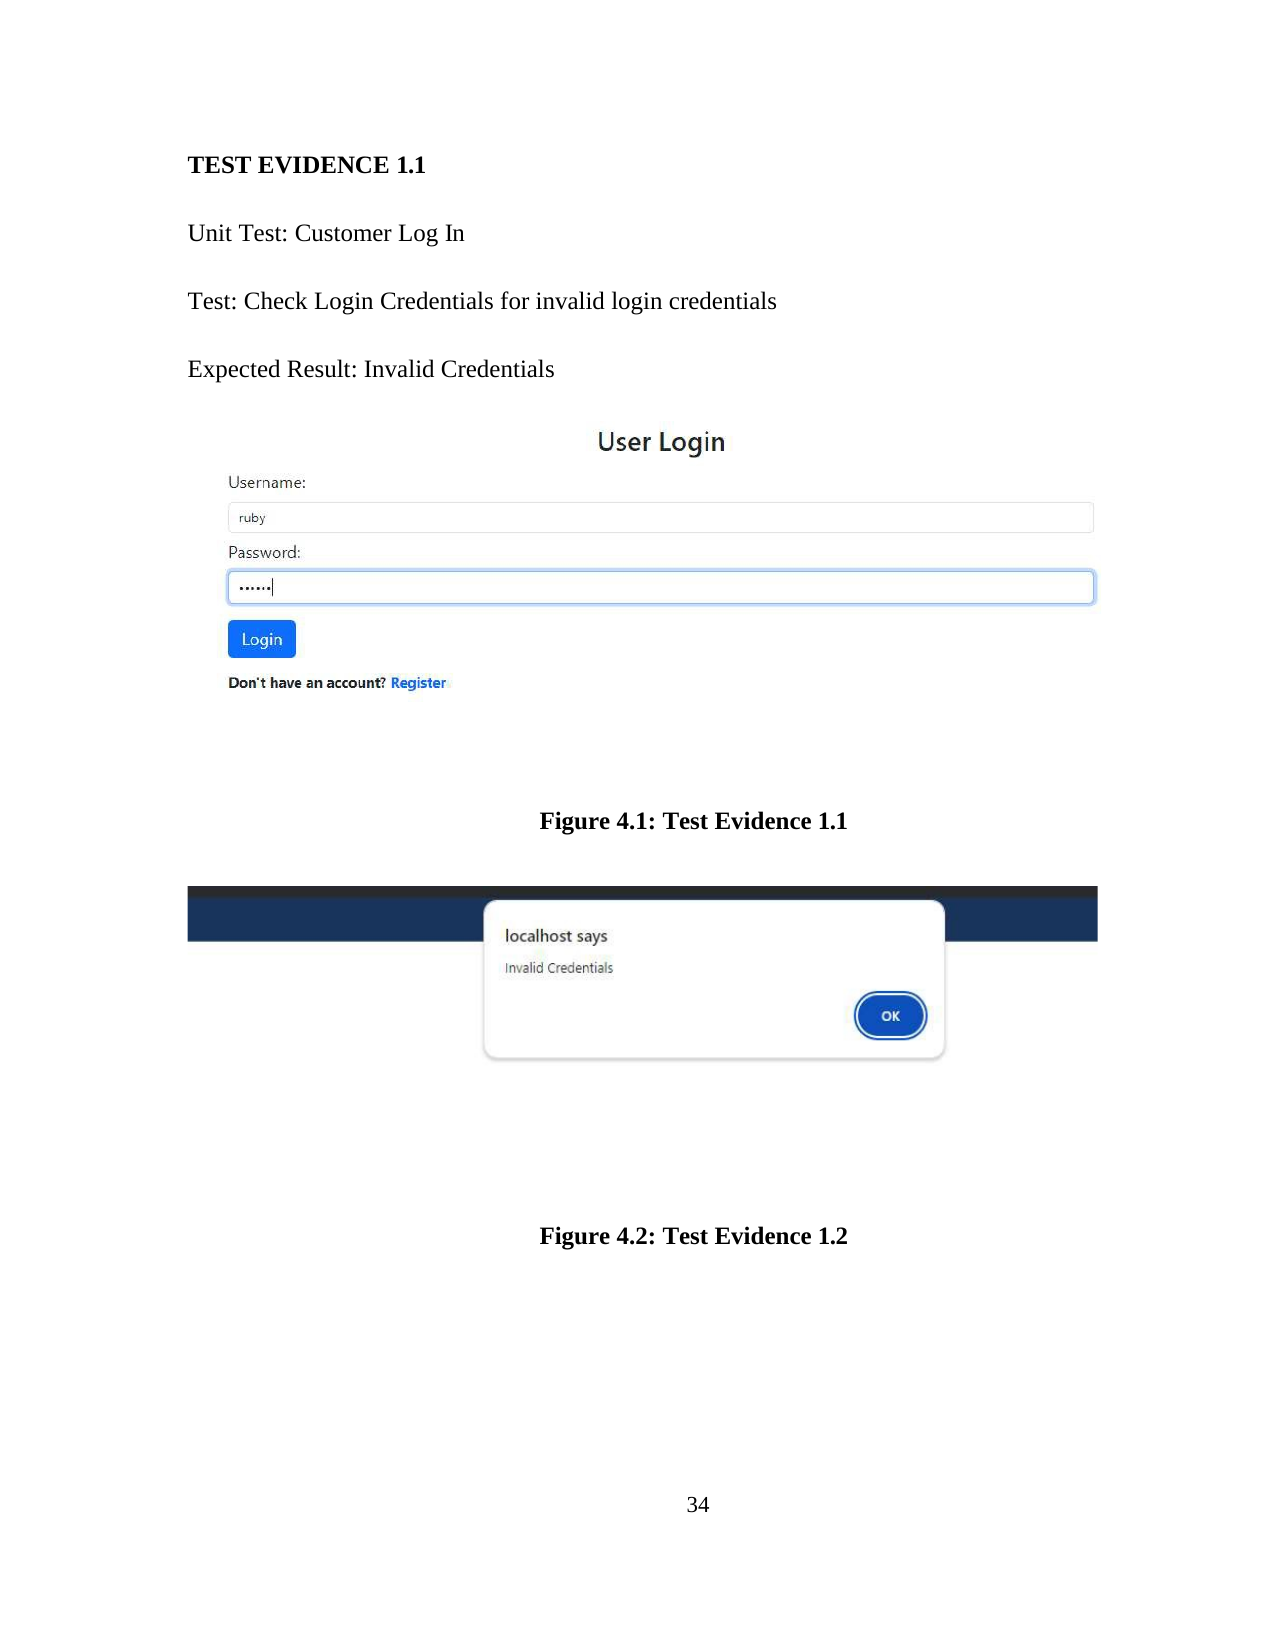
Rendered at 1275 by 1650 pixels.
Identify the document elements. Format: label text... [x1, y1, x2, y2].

text Figure 4.2: Test Evidence 1.2 [175, 1221, 1213, 1250]
text Figure 4.1: Test Evidence 1.1 [175, 806, 1213, 835]
text Test: Check Login Credentials for invalid login credentials Expected Result: Invalid Credentials [187, 286, 844, 383]
text TEST EVIDENCE 1.1 [187, 150, 1221, 179]
picture [187, 886, 1098, 1066]
picture [216, 421, 1102, 702]
text Unit Test: Customer Log In [187, 218, 1221, 247]
